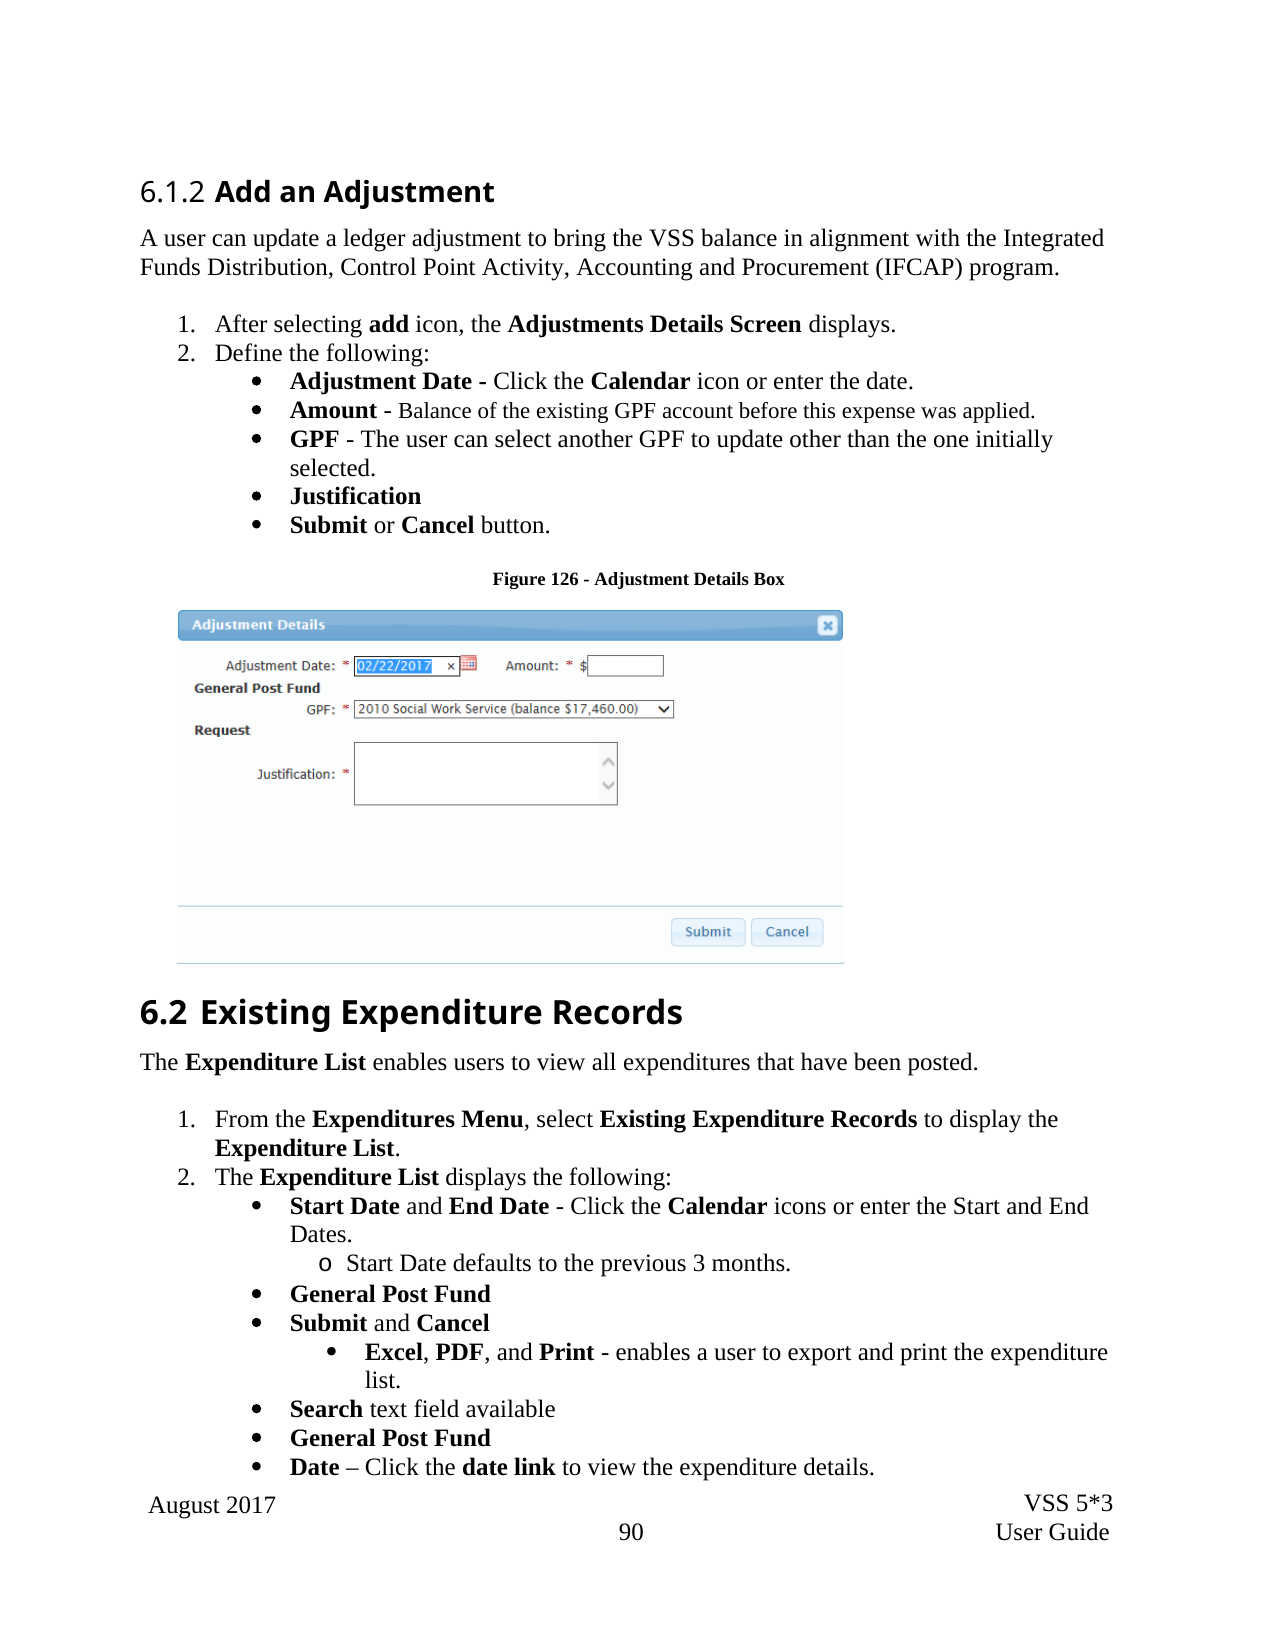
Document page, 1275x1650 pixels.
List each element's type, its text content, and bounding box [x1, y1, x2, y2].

list General Post Fund [252, 1423, 1137, 1452]
list Start Date defaults to the previous 3 months. [318, 1248, 1137, 1279]
list Date – Click the date link to view the expenditure details. [252, 1452, 1137, 1480]
list Amount - Balance of the existing GPF account before this expense was applied. [252, 395, 1137, 424]
list Justification [252, 481, 1137, 510]
list Search text field available [252, 1394, 1137, 1423]
list GPF - The user can select another GPF to update other than the one initially selected. [252, 424, 1137, 481]
list Submit or Cancel button. [252, 510, 1137, 539]
list Excel, PDF, and Print - enables a user to export and print the expenditure list. [327, 1337, 1137, 1394]
list Adjustment Date - Click the Calendar icon or enter the date. [252, 366, 1137, 395]
subtitle Existing Expenditure Records [139, 989, 1137, 1034]
list Define the following: [177, 338, 1137, 366]
list The Expenditure List displays the following: [177, 1162, 1137, 1191]
subtitle Add an Adjustment [139, 171, 1137, 211]
list Submit and Cancel [252, 1308, 1137, 1337]
picture [177, 610, 845, 964]
list General Post Fund [252, 1279, 1137, 1308]
list Start Date and End Date - Click the Calendar icons or enter the Start and End Dates. [252, 1191, 1137, 1248]
text A user can update a ledger adjustment to bring the VSS balance in alignment with the Integrated Funds Distribution, Control Point Activity, Accounting and Procurement (IFCAP) program. [139, 223, 1137, 281]
text The Expenditure List enables users to view all expenditures that have been posted. [139, 1047, 1137, 1076]
list From the Expenditures Menu, select Existing Expenditure Records to display the Expenditure List. [177, 1104, 1137, 1162]
list After selecting add icon, the Adjustments Details Screen displays. [177, 309, 1137, 338]
